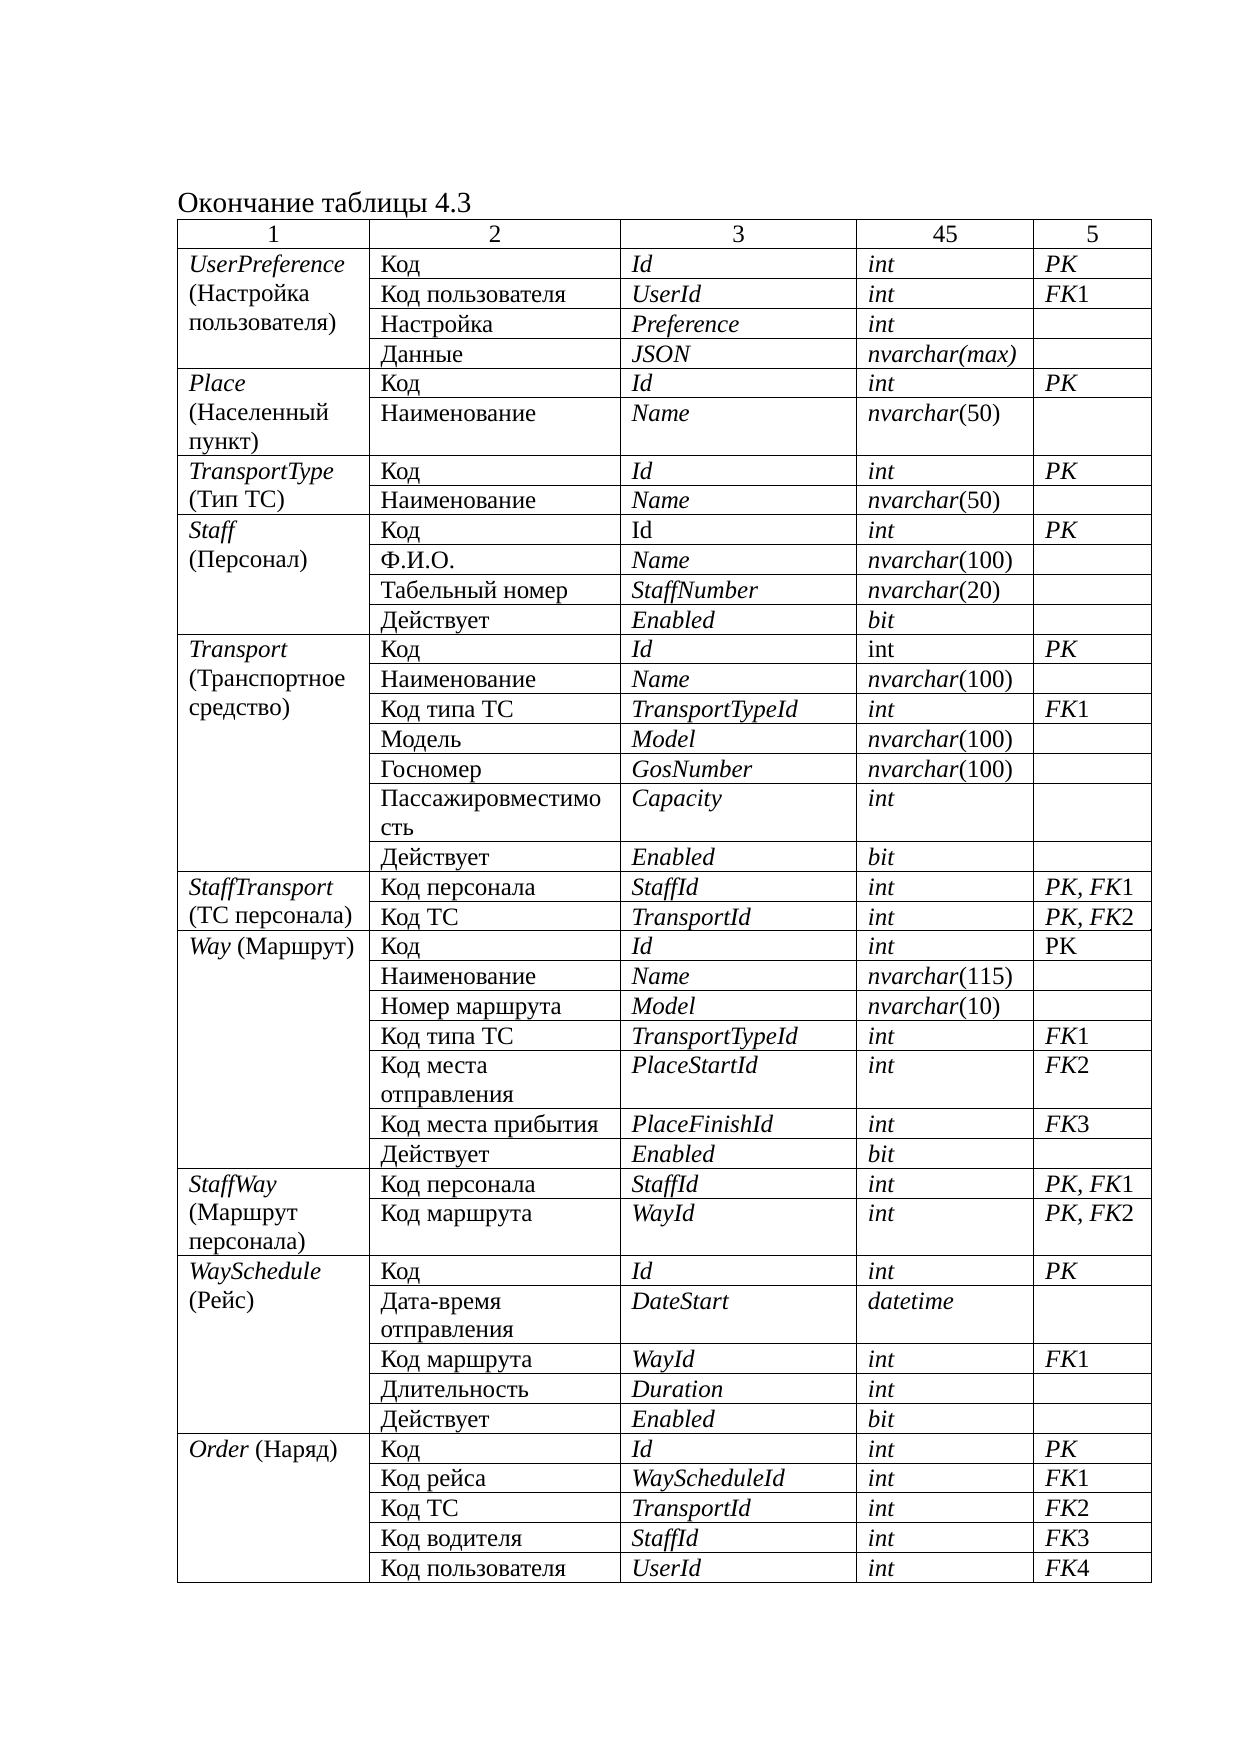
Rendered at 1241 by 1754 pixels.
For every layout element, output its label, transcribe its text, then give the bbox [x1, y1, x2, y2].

table_cell Name [621, 545, 856, 574]
table_cell FK2 [1034, 1051, 1151, 1108]
table_cell Пассажировместимость [370, 784, 620, 841]
table_cell Код ТС [370, 1493, 620, 1522]
table_cell Наименование [370, 486, 620, 514]
table_cell [1034, 754, 1151, 782]
table_cell Enabled [621, 605, 856, 633]
table_cell int [857, 515, 1033, 544]
table_cell int [857, 279, 1033, 308]
table_cell bit [857, 1139, 1033, 1168]
table_cell int [857, 694, 1033, 723]
table_cell TransportTypeId [621, 1021, 856, 1049]
table_cell Код пользователя [370, 279, 620, 308]
table_cell Id [621, 515, 856, 544]
table_cell [1034, 339, 1151, 367]
table_cell FK1 [1034, 1464, 1151, 1492]
table_cell Ф.И.О. [370, 545, 620, 574]
table_cell int [857, 1374, 1033, 1403]
table_cell Дата-время отправления [370, 1286, 620, 1343]
table_cell WaySchedule (Рейс) [178, 1256, 369, 1433]
table_cell PK, FK2 [1034, 902, 1151, 930]
table_cell PK [1034, 635, 1151, 663]
table_cell PK [1034, 369, 1151, 397]
table_cell FK3 [1034, 1109, 1151, 1138]
table_cell int [857, 1523, 1033, 1552]
text Окончание таблицы 4.3 [177, 185, 1152, 218]
table_cell Duration [621, 1374, 856, 1403]
table_header 5 [1034, 220, 1151, 248]
table_cell Наименование [370, 664, 620, 693]
table_cell UserPreference (Настройка пользователя) [178, 249, 369, 367]
table_cell PlaceStartId [621, 1051, 856, 1108]
table_cell Name [621, 664, 856, 693]
table_cell Код [370, 931, 620, 960]
table_cell [1034, 1374, 1151, 1403]
table_cell nvarchar(20) [857, 575, 1033, 604]
table_cell int [857, 369, 1033, 397]
table_cell int [857, 249, 1033, 278]
table_cell WayScheduleId [621, 1464, 856, 1492]
table_cell [1034, 605, 1151, 633]
table_cell nvarchar(100) [857, 724, 1033, 753]
table_cell Id [621, 456, 856, 484]
table_cell int [857, 1109, 1033, 1138]
table_cell UserId [621, 1553, 856, 1582]
table_cell PK [1034, 456, 1151, 484]
table_cell int [857, 1169, 1033, 1197]
table_cell [1034, 1286, 1151, 1343]
table_cell Номер маршрута [370, 991, 620, 1020]
table_cell Model [621, 991, 856, 1020]
table_cell Place (Населенный пункт) [178, 369, 369, 455]
table_cell Enabled [621, 1404, 856, 1433]
table_cell Модель [370, 724, 620, 753]
table_cell PK, FK2 [1034, 1199, 1151, 1255]
table_cell nvarchar(115) [857, 961, 1033, 990]
table_cell int [857, 309, 1033, 338]
table_cell int [857, 635, 1033, 663]
table_cell FK2 [1034, 1493, 1151, 1522]
table_header 2 [370, 220, 620, 248]
table_cell [1034, 1139, 1151, 1168]
table_cell Id [621, 369, 856, 397]
table_cell Настройка [370, 309, 620, 338]
table_header 45 [857, 220, 1033, 248]
table_cell nvarchar(10) [857, 991, 1033, 1020]
table_cell Код [370, 515, 620, 544]
table_cell nvarchar(100) [857, 545, 1033, 574]
table_cell nvarchar(max) [857, 339, 1033, 367]
table_cell Код водителя [370, 1523, 620, 1552]
table_cell DateStart [621, 1286, 856, 1343]
table_cell TransportId [621, 902, 856, 930]
table_cell Capacity [621, 784, 856, 841]
table_cell FK3 [1034, 1523, 1151, 1552]
table_cell Name [621, 486, 856, 514]
table_cell int [857, 872, 1033, 901]
table_cell Id [621, 1256, 856, 1285]
table_cell int [857, 1256, 1033, 1285]
table_cell int [857, 1493, 1033, 1522]
table_cell Way (Маршрут) [178, 931, 369, 1168]
table_cell TransportType (Тип ТС) [178, 456, 369, 514]
table_cell PK [1034, 1256, 1151, 1285]
table_cell bit [857, 605, 1033, 633]
table_cell Код рейса [370, 1464, 620, 1492]
table_cell int [857, 902, 1033, 930]
table_cell Код типа ТС [370, 694, 620, 723]
table_cell Name [621, 961, 856, 990]
table_cell TransportId [621, 1493, 856, 1522]
table_cell Действует [370, 842, 620, 871]
table_cell nvarchar(50) [857, 398, 1033, 455]
table_cell int [857, 1051, 1033, 1108]
table_cell Код [370, 635, 620, 663]
table_cell Код места прибытия [370, 1109, 620, 1138]
table_cell [1034, 961, 1151, 990]
table_cell Order (Наряд) [178, 1434, 369, 1582]
table_cell PK, FK1 [1034, 872, 1151, 901]
table_cell UserId [621, 279, 856, 308]
table_cell Код ТС [370, 902, 620, 930]
table_cell [1034, 784, 1151, 841]
table_cell PK [1034, 931, 1151, 960]
table_cell Наименование [370, 398, 620, 455]
table_cell Госномер [370, 754, 620, 782]
table_cell [1034, 842, 1151, 871]
table_cell bit [857, 842, 1033, 871]
table_cell nvarchar(50) [857, 486, 1033, 514]
table_cell Код [370, 456, 620, 484]
table_cell Staff (Персонал) [178, 515, 369, 633]
table_cell FK1 [1034, 1021, 1151, 1049]
table_cell int [857, 931, 1033, 960]
table_cell Действует [370, 605, 620, 633]
table_cell Model [621, 724, 856, 753]
table_cell GosNumber [621, 754, 856, 782]
table_cell [1034, 545, 1151, 574]
table_cell PlaceFinishId [621, 1109, 856, 1138]
table_cell [1034, 398, 1151, 455]
table_cell Id [621, 931, 856, 960]
table_cell int [857, 1434, 1033, 1462]
table_cell Id [621, 1434, 856, 1462]
table_cell bit [857, 1404, 1033, 1433]
table_cell int [857, 784, 1033, 841]
table_cell int [857, 1464, 1033, 1492]
table_cell JSON [621, 339, 856, 367]
table_cell Действует [370, 1404, 620, 1433]
table_cell [1034, 1404, 1151, 1433]
table_cell Код [370, 1256, 620, 1285]
table_cell datetime [857, 1286, 1033, 1343]
table_cell StaffNumber [621, 575, 856, 604]
table_cell [1034, 486, 1151, 514]
table_cell int [857, 456, 1033, 484]
table_cell Id [621, 635, 856, 663]
table_cell Код персонала [370, 872, 620, 901]
table_cell Длительность [370, 1374, 620, 1403]
table_cell [1034, 309, 1151, 338]
table_cell Данные [370, 339, 620, 367]
table_header 3 [621, 220, 856, 248]
table_cell Id [621, 249, 856, 278]
table_cell Наименование [370, 961, 620, 990]
table_cell TransportTypeId [621, 694, 856, 723]
table_cell Код [370, 369, 620, 397]
table_cell nvarchar(100) [857, 664, 1033, 693]
table_cell Код маршрута [370, 1344, 620, 1373]
table_cell int [857, 1553, 1033, 1582]
table_cell nvarchar(100) [857, 754, 1033, 782]
table_cell int [857, 1021, 1033, 1049]
table_cell Enabled [621, 1139, 856, 1168]
table_cell FK1 [1034, 1344, 1151, 1373]
table_cell Name [621, 398, 856, 455]
table_cell PK [1034, 1434, 1151, 1462]
table_cell FK4 [1034, 1553, 1151, 1582]
table_cell Код типа ТС [370, 1021, 620, 1049]
table_cell StaffId [621, 872, 856, 901]
table_cell StaffWay (Маршрут персонала) [178, 1169, 369, 1255]
table_cell [1034, 575, 1151, 604]
table_cell Табельный номер [370, 575, 620, 604]
table_cell Код маршрута [370, 1199, 620, 1255]
table_cell int [857, 1199, 1033, 1255]
table_cell Preference [621, 309, 856, 338]
table_header 1 [178, 220, 369, 248]
table_cell WayId [621, 1199, 856, 1255]
table_cell StaffId [621, 1169, 856, 1197]
table_cell Код пользователя [370, 1553, 620, 1582]
table_cell StaffId [621, 1523, 856, 1552]
table_cell [1034, 724, 1151, 753]
table_cell Код [370, 1434, 620, 1462]
table_cell Действует [370, 1139, 620, 1168]
table_cell PK [1034, 515, 1151, 544]
table_cell PK, FK1 [1034, 1169, 1151, 1197]
table_cell Enabled [621, 842, 856, 871]
table_cell WayId [621, 1344, 856, 1373]
table_cell Код места отправления [370, 1051, 620, 1108]
table_cell FK1 [1034, 694, 1151, 723]
table_cell StaffTransport (ТС персонала) [178, 872, 369, 930]
table_cell Transport (Транспортное средство) [178, 635, 369, 871]
table_cell PK [1034, 249, 1151, 278]
table_cell Код персонала [370, 1169, 620, 1197]
table_cell FK1 [1034, 279, 1151, 308]
table_cell [1034, 664, 1151, 693]
table_cell [1034, 991, 1151, 1020]
table_cell Код [370, 249, 620, 278]
table_cell int [857, 1344, 1033, 1373]
